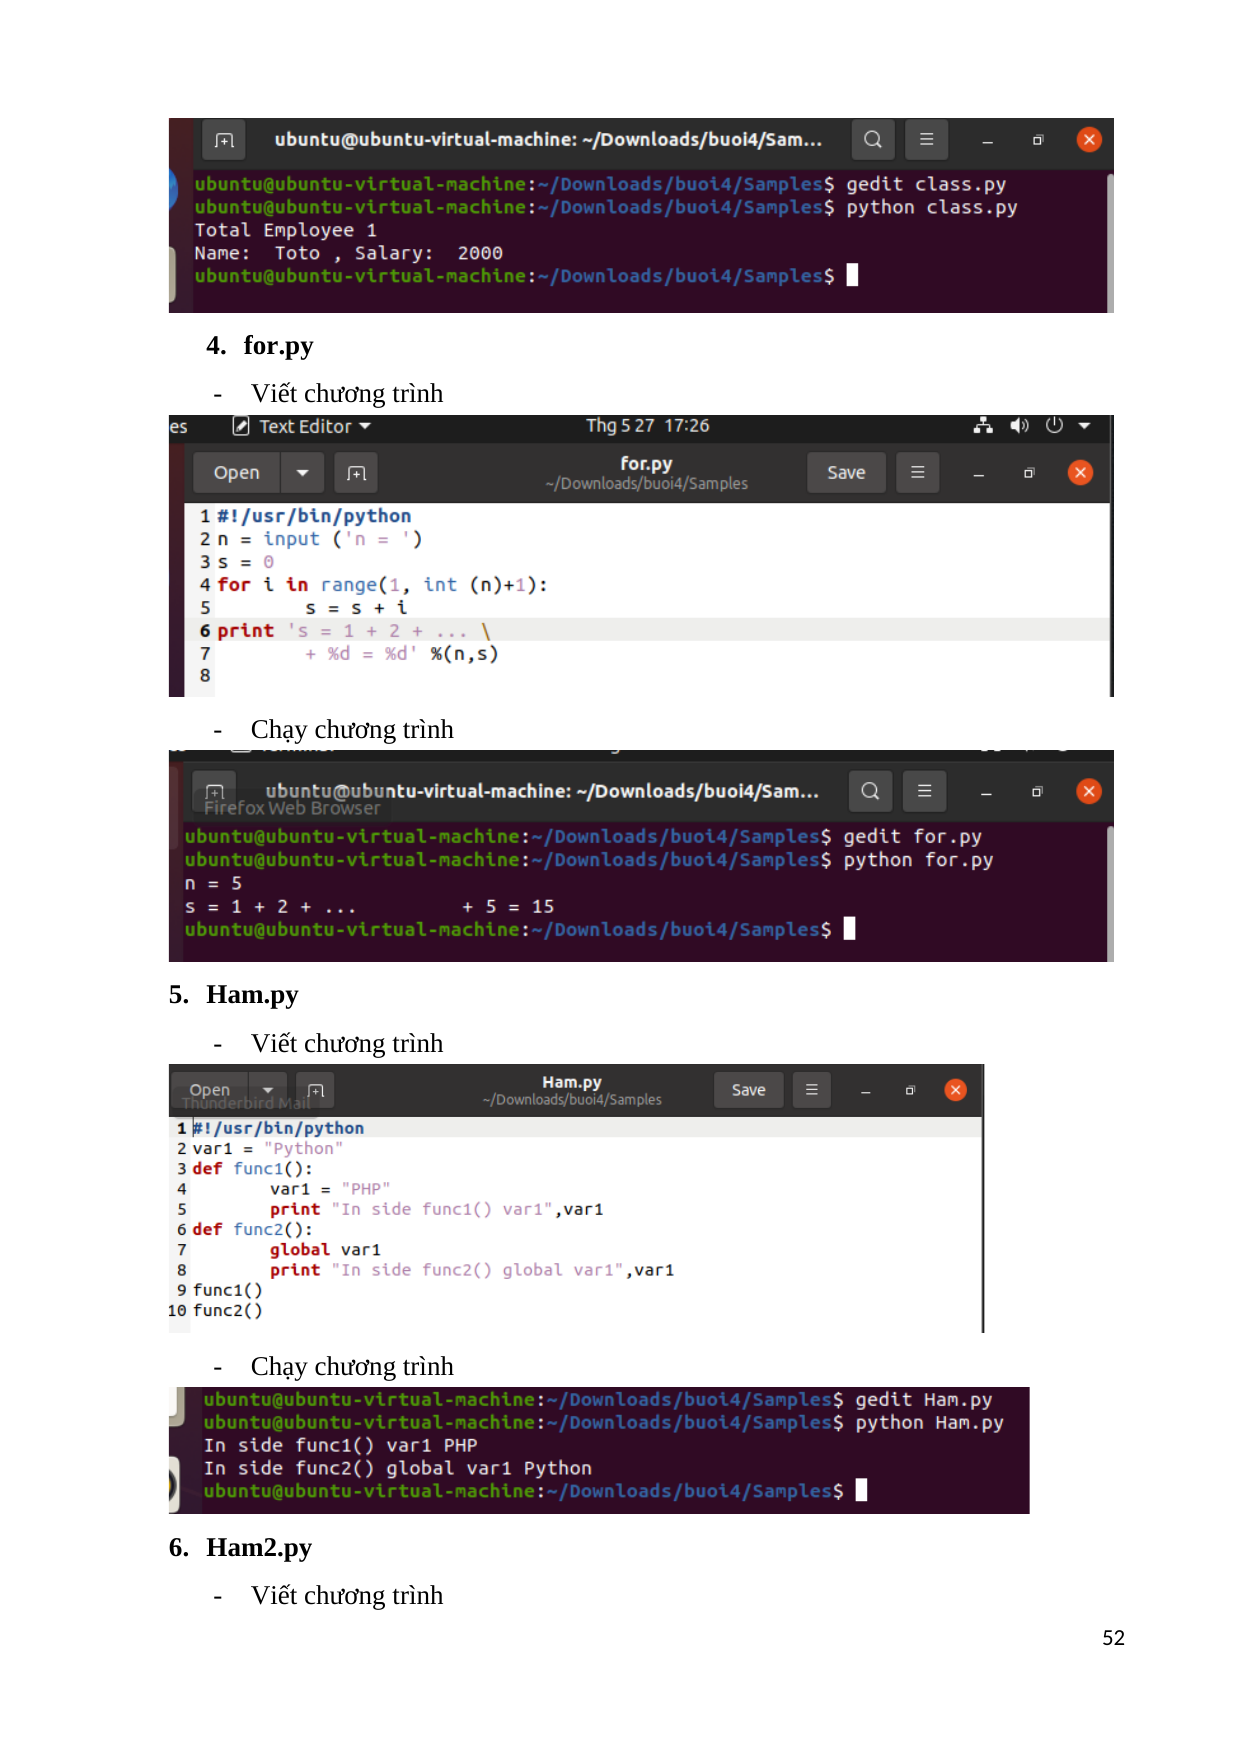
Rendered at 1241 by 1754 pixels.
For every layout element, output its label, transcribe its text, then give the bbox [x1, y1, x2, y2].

list Viết chương trình [213, 378, 1125, 409]
list Chạy chương trình [213, 713, 1125, 744]
picture [168, 118, 1114, 313]
picture [168, 1064, 985, 1333]
list Viết chương trình [213, 1027, 1125, 1058]
subtitle Ham.py [169, 978, 1125, 1010]
picture [168, 415, 1114, 697]
picture [168, 1387, 1030, 1514]
subtitle Ham2.py [169, 1531, 1125, 1562]
subtitle for.py [206, 329, 1125, 361]
list Viết chương trình [213, 1579, 1125, 1610]
list Chạy chương trình [213, 1350, 1125, 1381]
picture [168, 750, 1114, 962]
